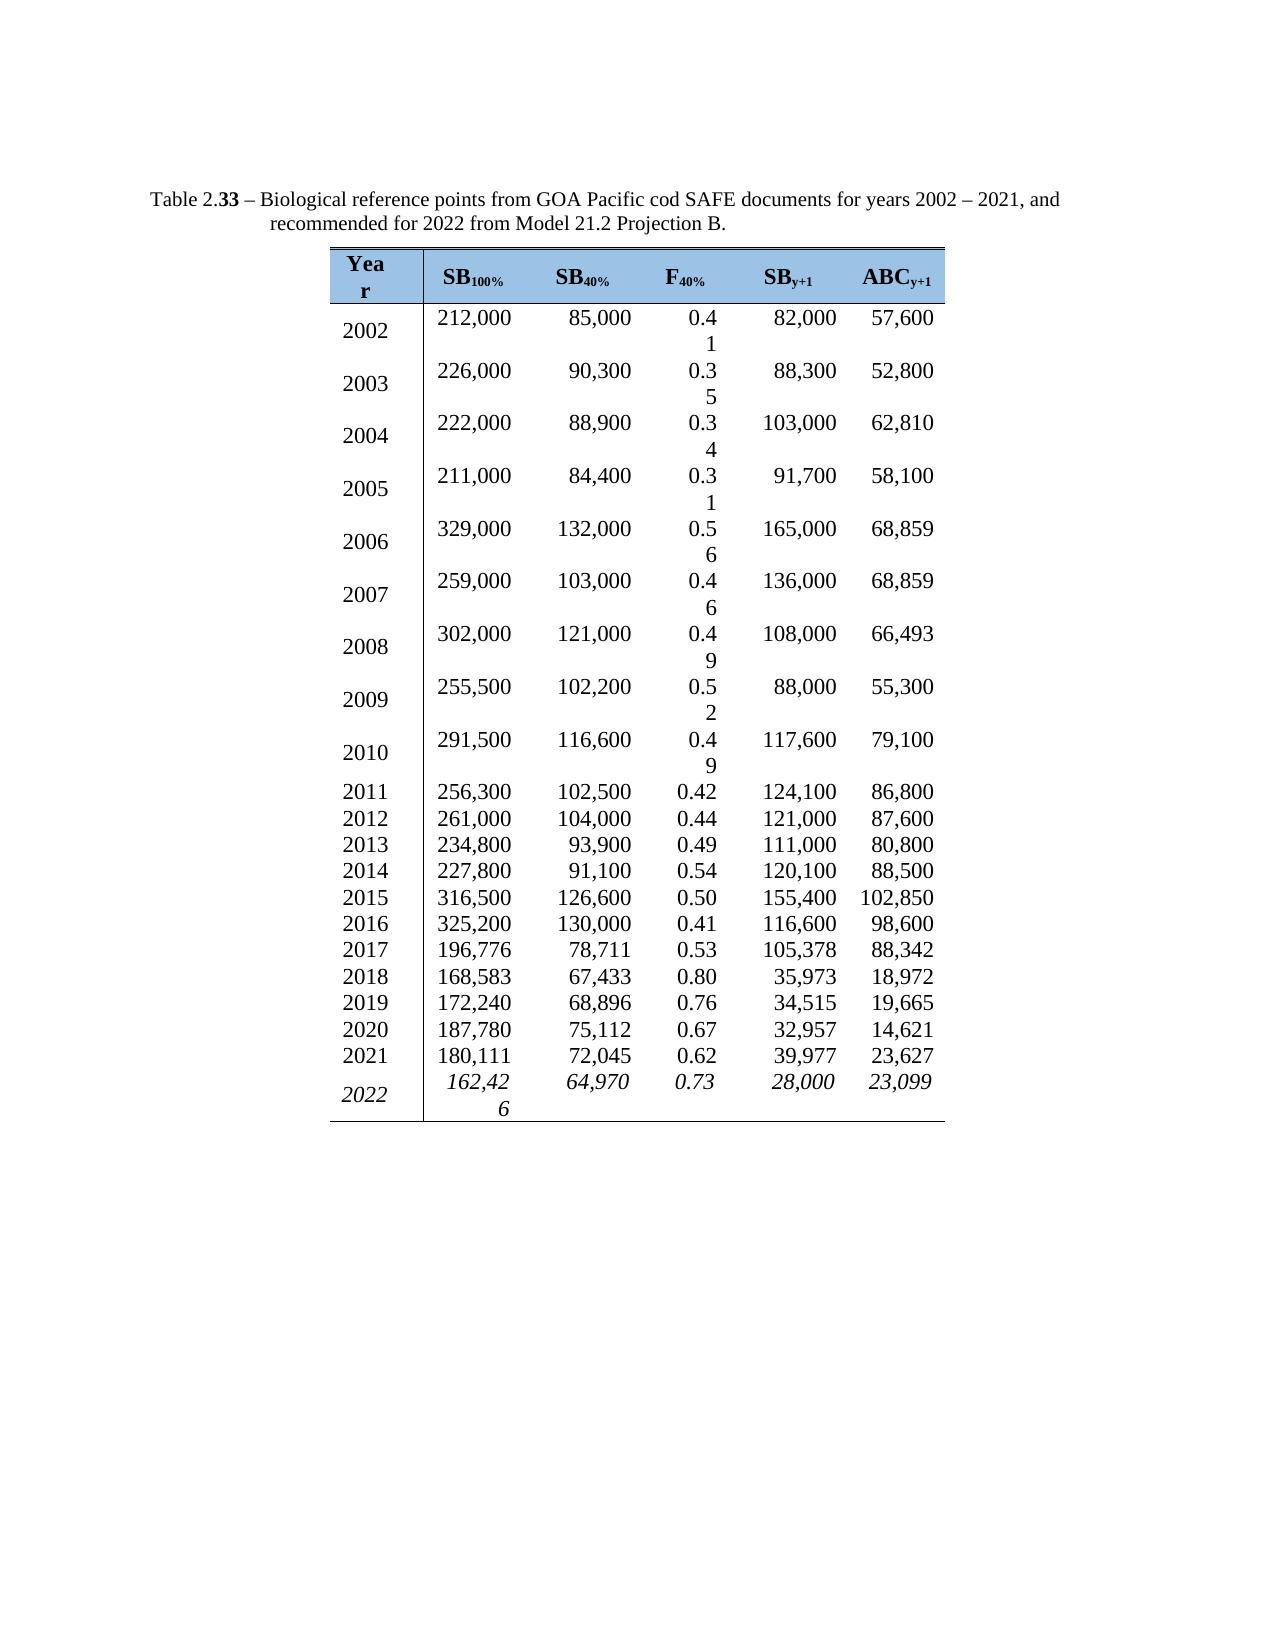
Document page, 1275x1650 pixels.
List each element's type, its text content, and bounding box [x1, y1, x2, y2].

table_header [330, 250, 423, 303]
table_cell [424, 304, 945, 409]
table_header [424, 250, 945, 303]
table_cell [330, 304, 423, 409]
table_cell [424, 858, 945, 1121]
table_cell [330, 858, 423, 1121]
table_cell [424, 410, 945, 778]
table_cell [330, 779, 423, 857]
text Table 2.33 – Biological reference points from GOA Pacific cod SAFE documents for years 2002 – 2021, and recommended for 2022 from Model 21.2 Projection B. [150, 187, 1125, 235]
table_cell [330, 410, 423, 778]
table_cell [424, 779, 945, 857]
